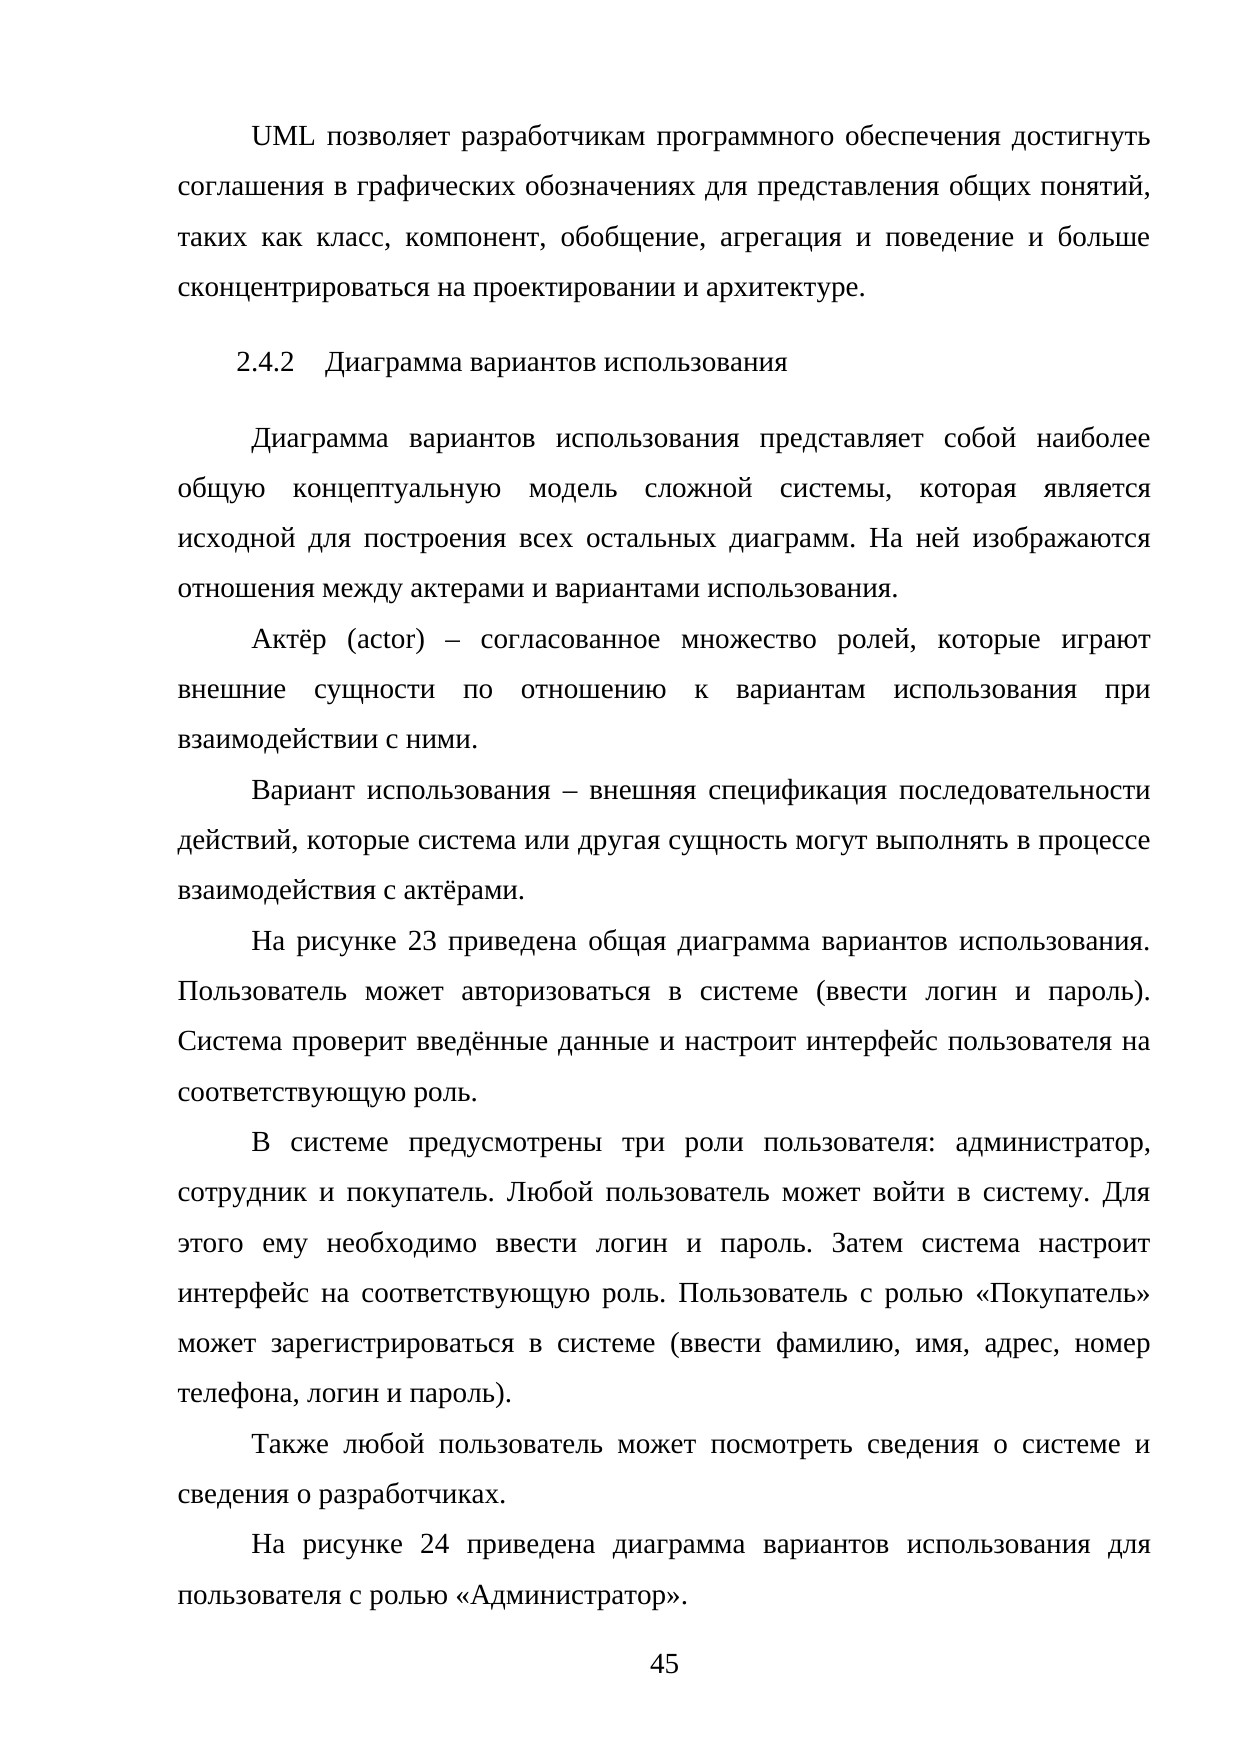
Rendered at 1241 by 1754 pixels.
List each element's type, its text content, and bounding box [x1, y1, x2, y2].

text В системе предусмотрены три роли пользователя: администратор, сотрудник и покупатель. Любой пользователь может войти в систему. Для этого ему необходимо ввести логин и пароль. Затем система настроит интерфейс на соответствующую роль. Пользователь с ролью «Покупатель» может зарегистрироваться в системе (ввести фамилию, имя, адрес, номер телефона, логин и пароль). [177, 1124, 1152, 1409]
text Вариант использования – внешняя спецификация последовательности действий, которые система или другая сущность могут выполнять в процессе взаимодействия с актёрами. [177, 772, 1152, 906]
text Диаграмма вариантов использования [236, 344, 1152, 378]
text На рисунке 24 приведена диаграмма вариантов использования для пользователя с ролью «Администратор». [177, 1527, 1152, 1610]
text На рисунке 23 приведена общая диаграмма вариантов использования. Пользователь может авторизоваться в системе (ввести логин и пароль). Система проверит введённые данные и настроит интерфейс пользователя на соответствующую роль. [177, 923, 1152, 1107]
text Актёр (actor) – согласованное множество ролей, которые играют внешние сущности по отношению к вариантам использования при взаимодействии с ними. [177, 621, 1152, 755]
text Также любой пользователь может посмотреть сведения о системе и сведения о разработчиках. [177, 1426, 1152, 1510]
text Диаграмма вариантов использования представляет собой наиболее общую концептуальную модель сложной системы, которая является исходной для построения всех остальных диаграмм. На ней изображаются отношения между актерами и вариантами использования. [177, 420, 1152, 604]
text UML позволяет разработчикам программного обеспечения достигнуть соглашения в графических обозначениях для представления общих понятий, таких как класс, компонент, обобщение, агрегация и поведение и больше сконцентрироваться на проектировании и архитектуре. [177, 118, 1152, 303]
